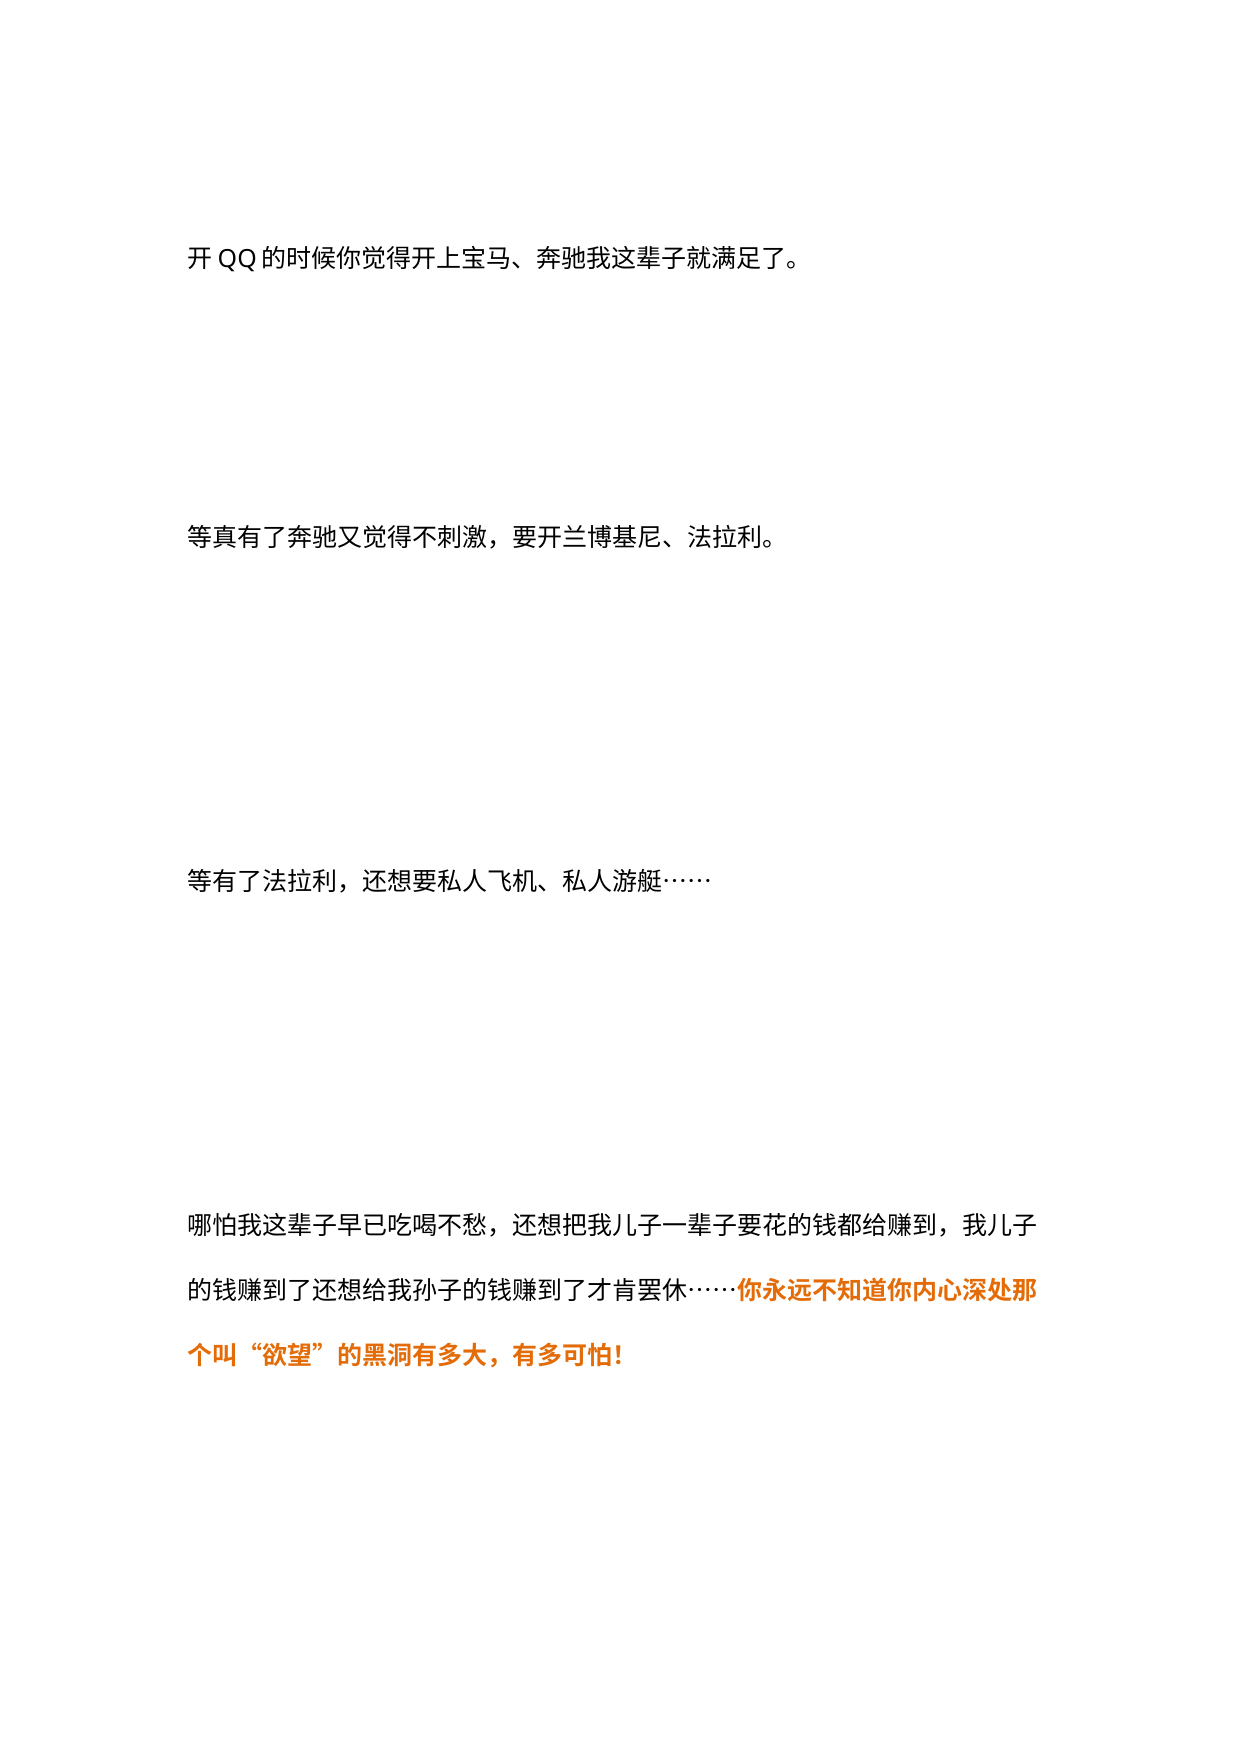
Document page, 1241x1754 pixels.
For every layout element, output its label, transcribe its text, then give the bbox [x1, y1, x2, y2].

text 等真有了奔驰又觉得不刺激，要开兰博基尼、法拉利。 [187, 503, 1053, 568]
text 开QQ的时候你觉得开上宝马、奔驰我这辈子就满足了。 [187, 224, 1053, 289]
text 哪怕我这辈子早已吃喝不愁，还想把我儿子一辈子要花的钱都给赚到，我儿子的钱赚到了还想给我孙子的钱赚到了才肯罢休……你永远不知道你内心深处那个叫“欲望”的黑洞有多大，有多可怕！ [187, 1191, 1053, 1386]
text 等有了法拉利，还想要私人飞机、私人游艇…… [187, 847, 1053, 912]
